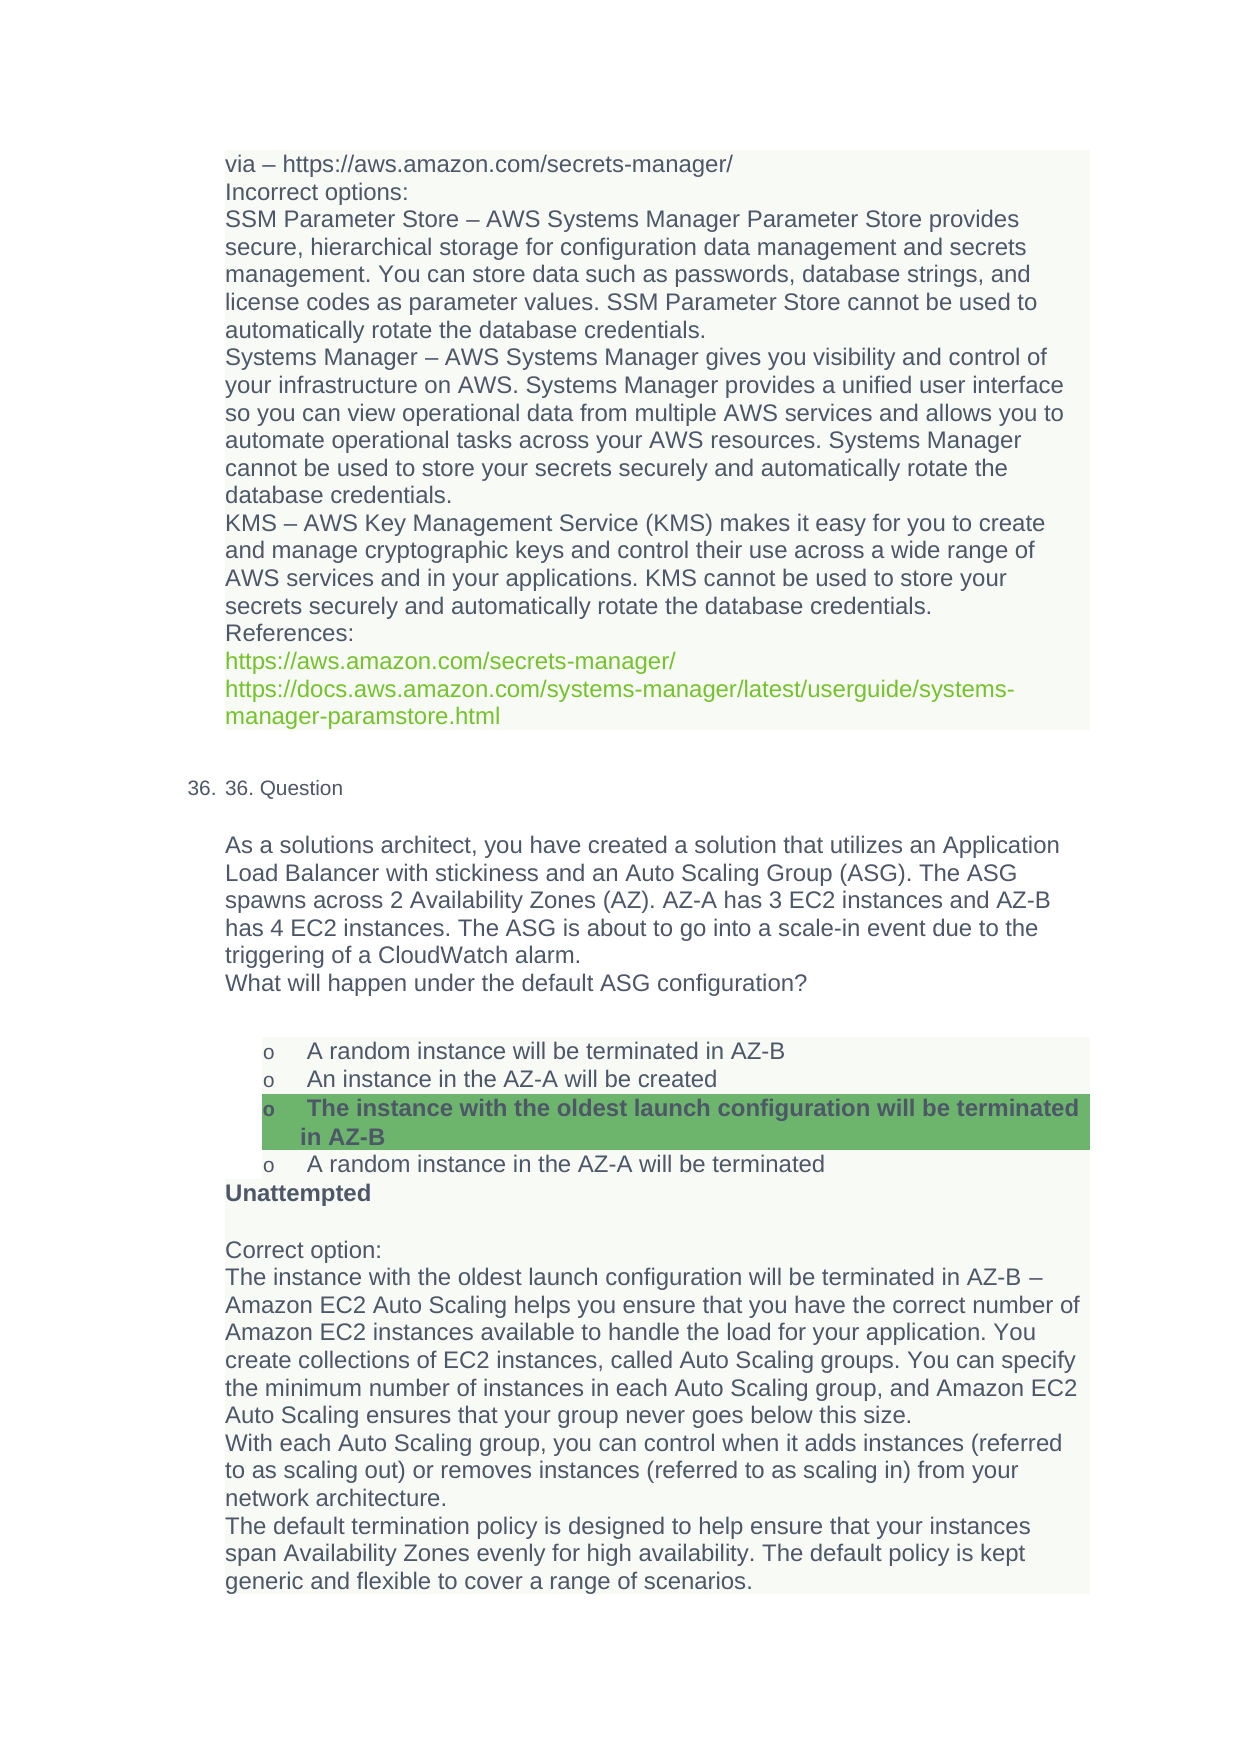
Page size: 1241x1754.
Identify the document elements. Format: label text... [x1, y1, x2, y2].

list A random instance will be terminated in AZ-B [262, 1037, 1090, 1065]
text As a solutions architect, you have created a solution that utilizes an Application Load Balancer with stickiness and an Auto Scaling Group (ASG). The ASG spawns across 2 Availability Zones (AZ). AZ-A has 3 EC2 instances and AZ-B has 4 EC2 instances. The ASG is about to go into a scale-in event due to the triggering of a CloudWatch alarm. What will happen under the default ASG configuration? [225, 831, 1090, 997]
list The instance with the oldest launch configuration will be terminated in AZ-B [262, 1094, 1090, 1150]
text via – https://aws.amazon.com/secrets-manager/ Incorrect options: SSM Parameter Store – AWS Systems Manager Parameter Store provides secure, hierarchical storage for configuration data management and secrets management. You can store data such as passwords, database strings, and license codes as parameter values. SSM Parameter Store cannot be used to automatically rotate the database credentials. Systems Manager – AWS Systems Manager gives you visibility and control of your infrastructure on AWS. Systems Manager provides a unified user interface so you can view operational data from multiple AWS services and allows you to automate operational tasks across your AWS resources. Systems Manager cannot be used to store your secrets securely and automatically rotate the database credentials. KMS – AWS Key Management Service (KMS) makes it easy for you to create and manage cryptographic keys and control their use across a wide range of AWS services and in your applications. KMS cannot be used to store your secrets securely and automatically rotate the database credentials. References: https://aws.amazon.com/secrets-manager/ https://docs.aws.amazon.com/systems-manager/latest/userguide/systems-manager-paramstore.html [225, 150, 1090, 730]
list An instance in the AZ-A will be created [262, 1065, 1090, 1094]
list Unattempted [225, 1179, 1090, 1236]
subtitle 36. Question [187, 770, 1090, 800]
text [225, 1236, 1090, 1594]
list A random instance in the AZ-A will be terminated [262, 1150, 1090, 1179]
